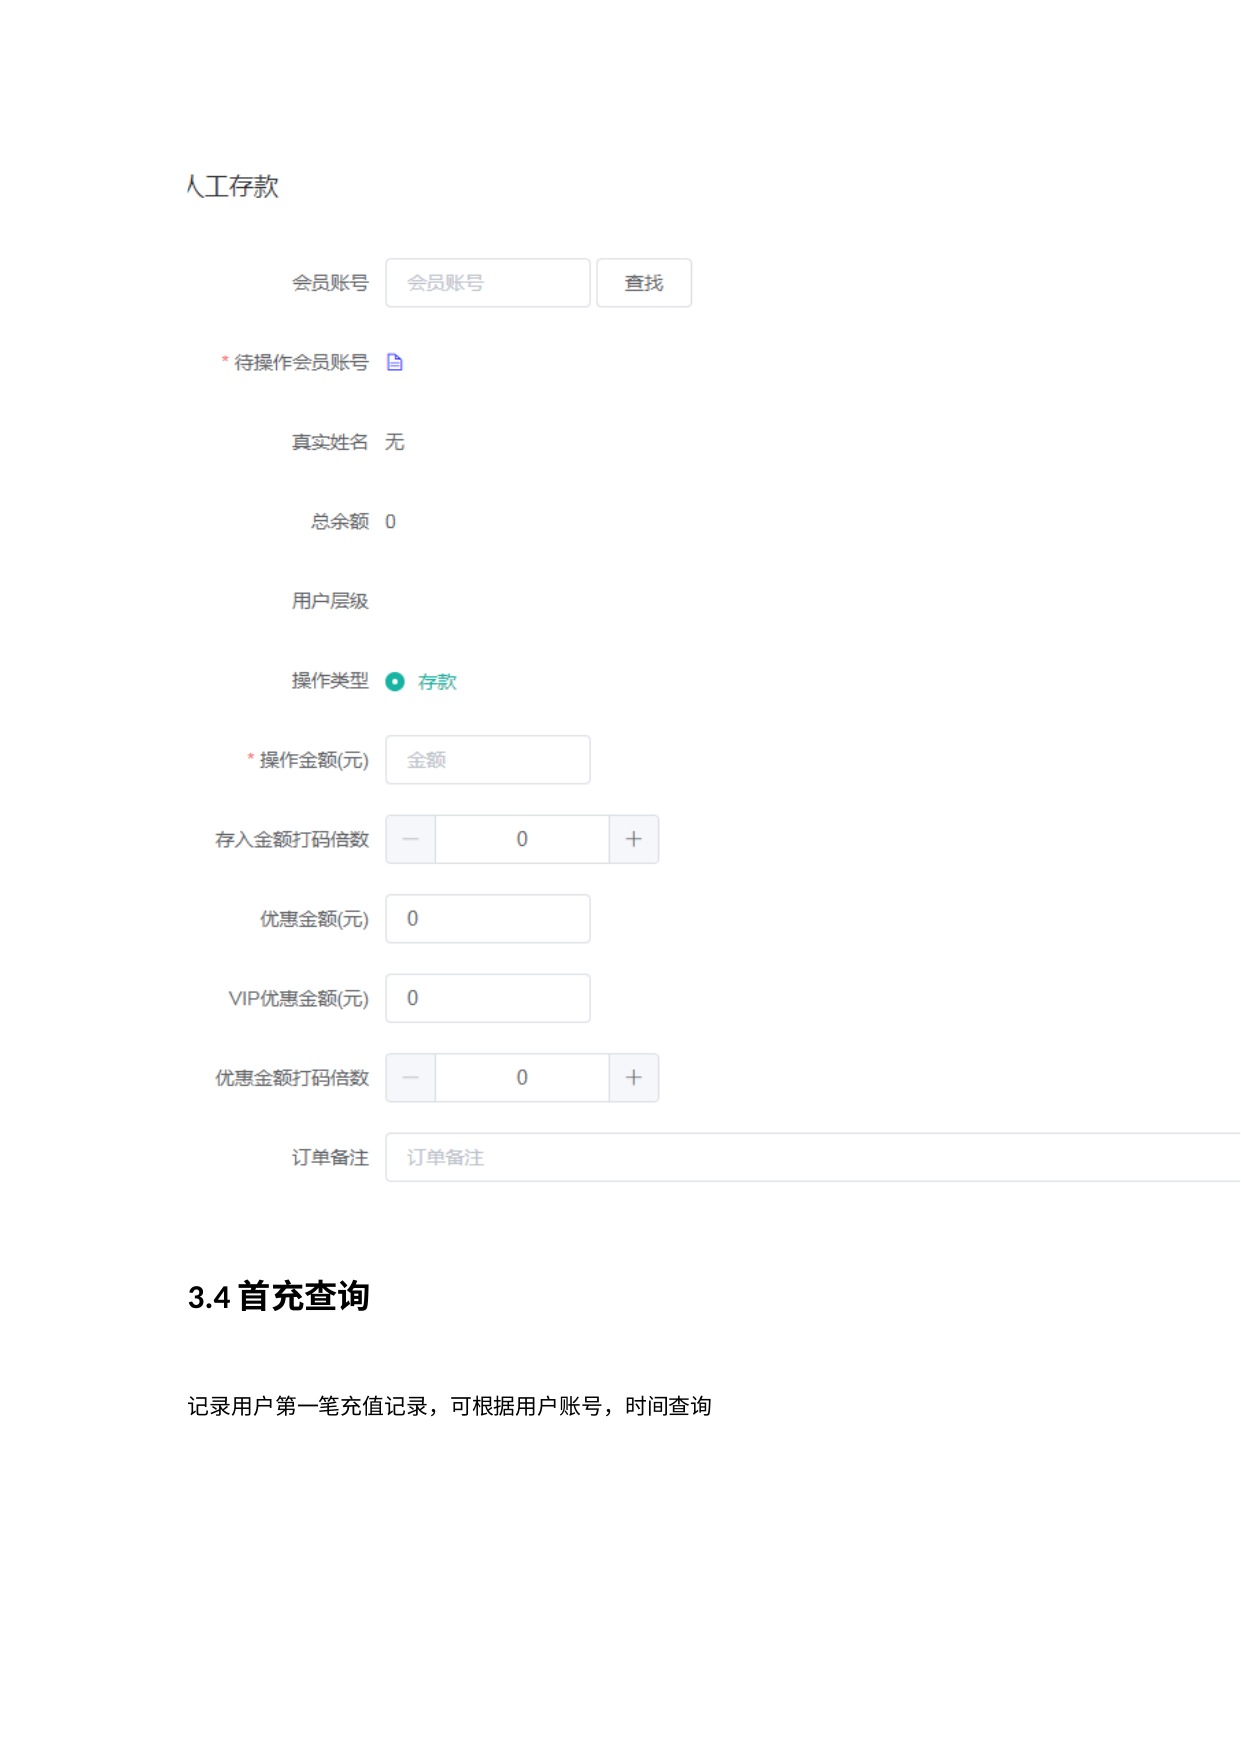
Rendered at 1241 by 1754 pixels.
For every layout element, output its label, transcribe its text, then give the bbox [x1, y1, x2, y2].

subtitle 3.4 首充查询 [187, 1262, 1053, 1327]
picture [187, 162, 1241, 1215]
text 记录用户第一笔充值记录，可根据用户账号，时间查询 [187, 1389, 1053, 1421]
